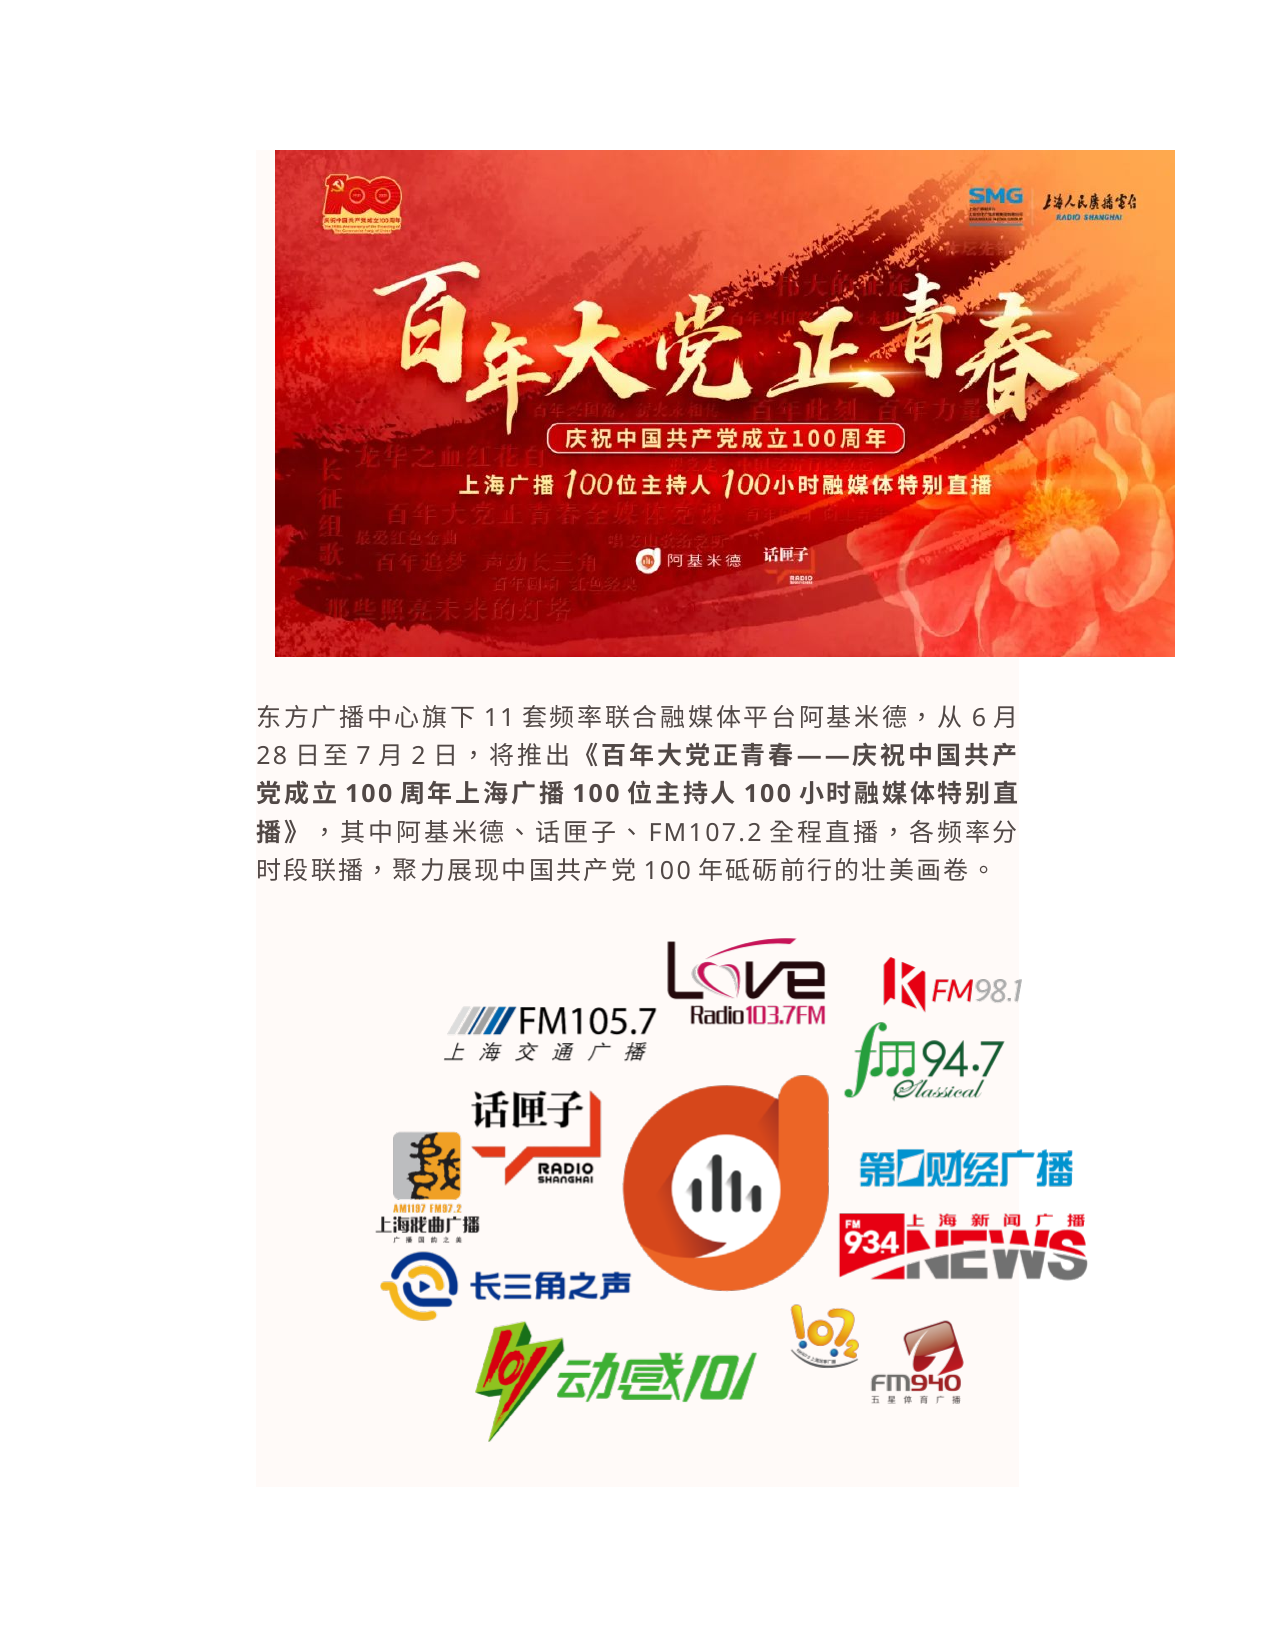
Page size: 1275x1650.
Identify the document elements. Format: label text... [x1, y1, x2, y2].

picture [275, 150, 1175, 657]
picture [275, 886, 1175, 1487]
text 东方广播中心旗下11套频率联合融媒体平台阿基米德，从6月28日至7月2日，将推出《百年大党正青春——庆祝中国共产党成立100周年上海广播100位主持人100小时融媒体特别直播》，其中阿基米德、话匣子、FM107.2全程直播，各频率分时段联播，聚力展现中国共产党100年砥砺前行的壮美画卷。 [256, 695, 1019, 887]
